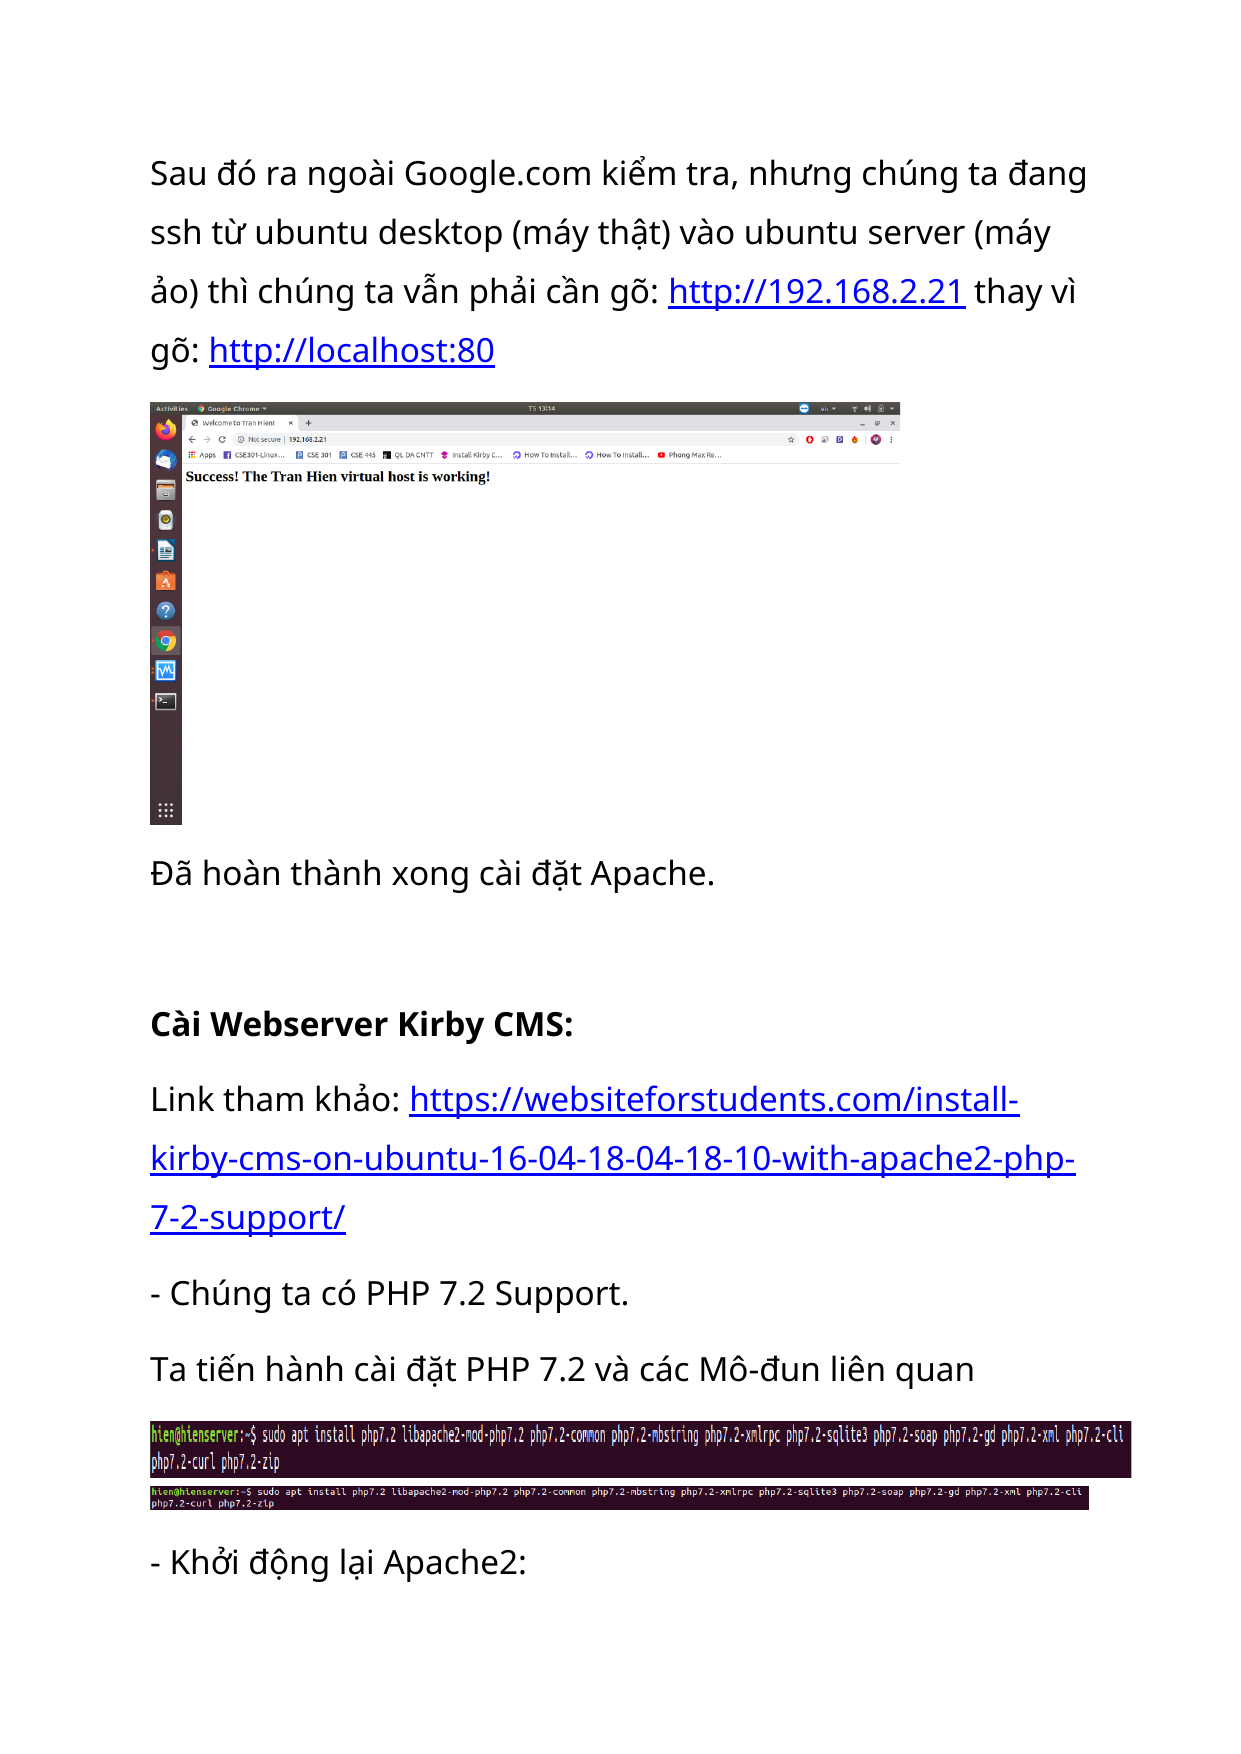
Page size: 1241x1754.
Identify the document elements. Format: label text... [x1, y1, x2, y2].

text Link tham khảo: https://websiteforstudents.com/install-kirby-cms-on-ubuntu-16-04-18-04-18-10-with-apache2-php-7-2-support/ [150, 1076, 1090, 1239]
text Đã hoàn thành xong cài đặt Apache. [150, 849, 1090, 895]
picture [150, 402, 901, 825]
text - Khởi động lại Apache2: [150, 1539, 1090, 1584]
text Cài Webserver Kirby CMS: [150, 1001, 1090, 1046]
text - Chúng ta có PHP 7.2 Support. [150, 1270, 1090, 1315]
picture [150, 1486, 1089, 1510]
text Sau đó ra ngoài Google.com kiểm tra, nhưng chúng ta đang ssh từ ubuntu desktop (máy thật) vào ubuntu server (máy ảo) thì chúng ta vẫn phải cần gõ: http://192.168.2.21 thay vì gõ: http://localhost:80 [150, 150, 1090, 372]
text Ta tiến hành cài đặt PHP 7.2 và các Mô-đun liên quan [150, 1345, 1090, 1391]
picture [150, 1421, 1132, 1478]
